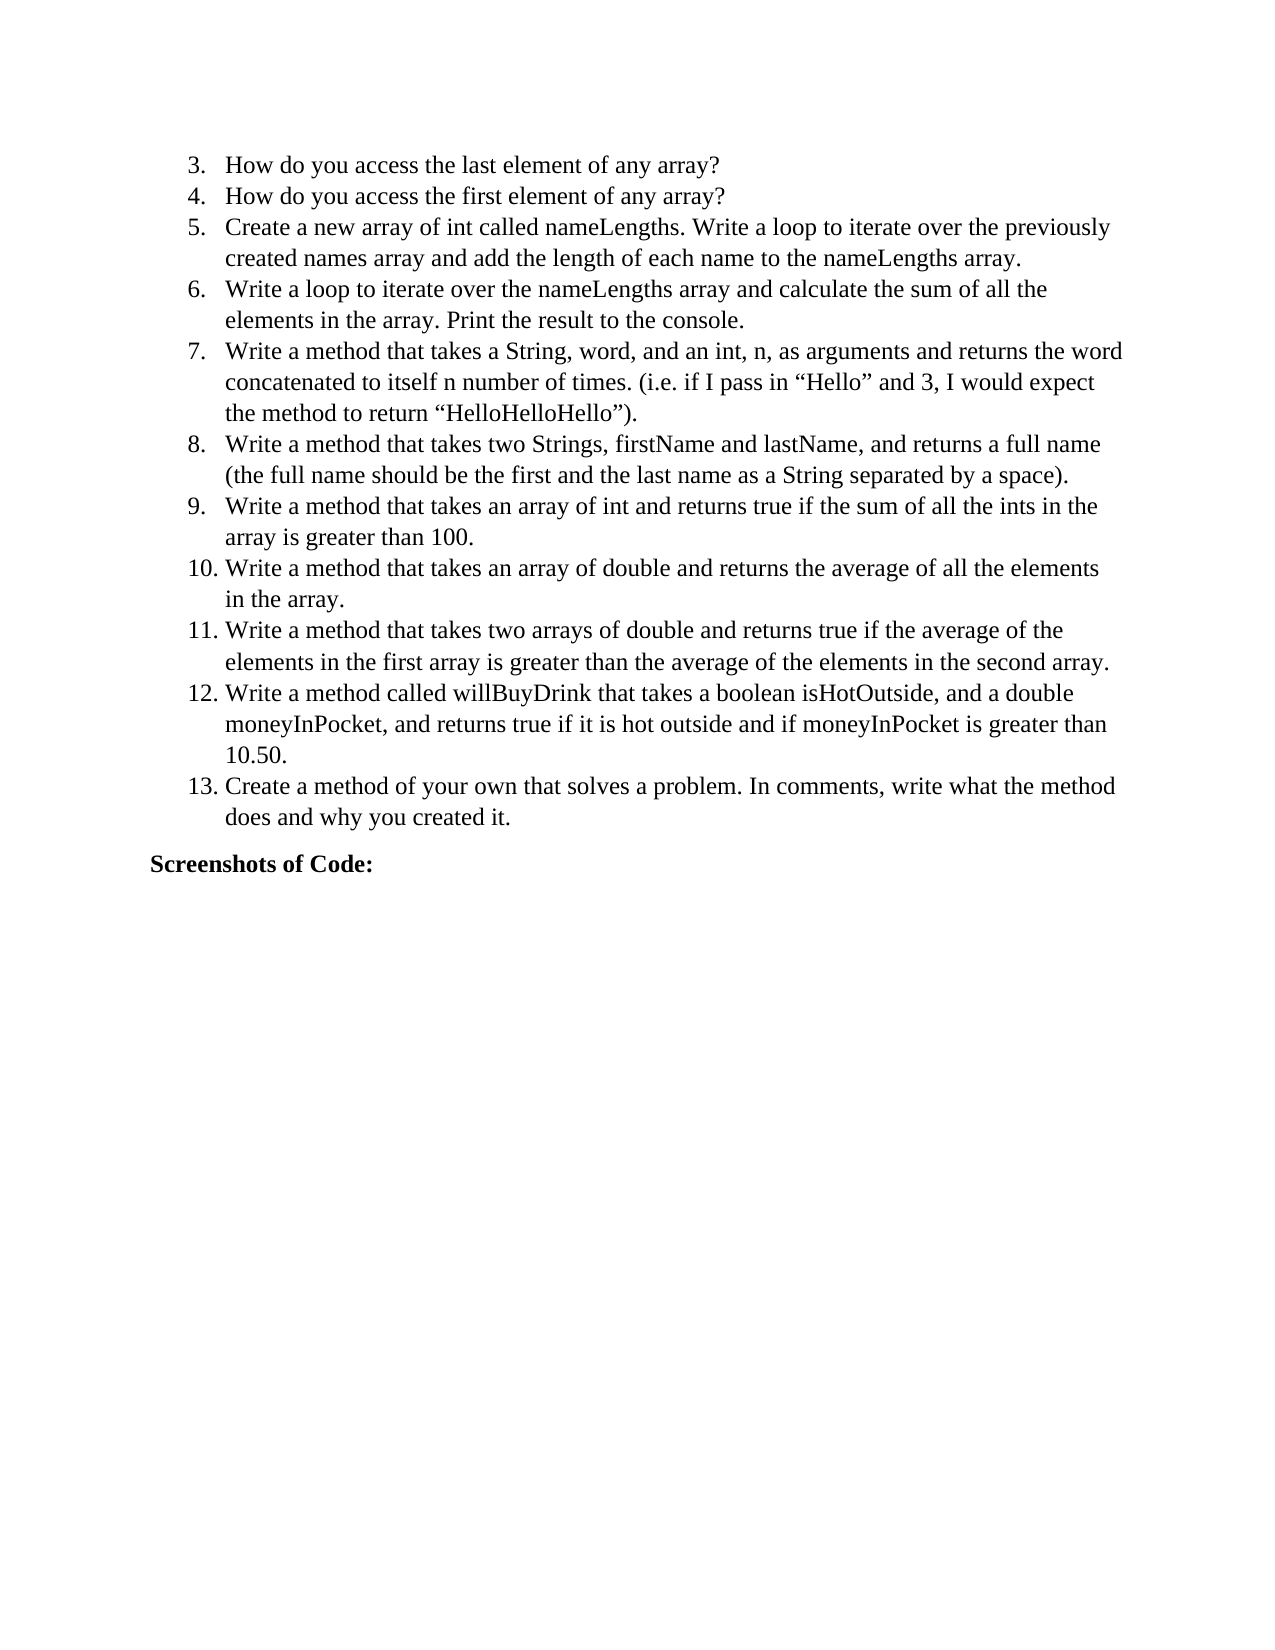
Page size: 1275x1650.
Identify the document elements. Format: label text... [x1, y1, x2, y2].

list How do you access the first element of any array? [187, 181, 1125, 210]
text Screenshots of Code: [150, 849, 1125, 878]
list Write a method that takes two arrays of double and returns true if the average of the elements in the first array is greater than the average of the elements in the second array. [187, 616, 1125, 675]
list Create a new array of int called nameLengths. Write a loop to iterate over the previously created names array and add the length of each name to the nameLengths array. [187, 212, 1125, 272]
list Write a loop to iterate over the nameLengths array and calculate the sum of all the elements in the array. Print the result to the console. [187, 274, 1125, 334]
list Write a method that takes an array of double and returns the average of all the elements in the array. [187, 553, 1125, 613]
list Write a method that takes a String, word, and an int, n, as arguments and returns the word concatenated to itself n number of times. (i.e. if I pass in “Hello” and 3, I would expect the method to return “HelloHelloHello”). [187, 336, 1125, 427]
list Write a method called willBuyDrink that takes a boolean isHotOutside, and a double moneyInPocket, and returns true if it is hot outside and if moneyInPocket is greater than 10.50. [187, 678, 1125, 768]
list Create a method of your own that solves a problem. In comments, write what the method does and why you created it. [187, 771, 1125, 831]
list How do you access the last element of any array? [187, 150, 1125, 179]
list Write a method that takes an array of int and returns true if the sum of all the ints in the array is greater than 100. [187, 491, 1125, 551]
list Write a method that takes two Strings, firstName and lastName, and returns a full name (the full name should be the first and the last name as a String separated by a space). [187, 429, 1125, 489]
